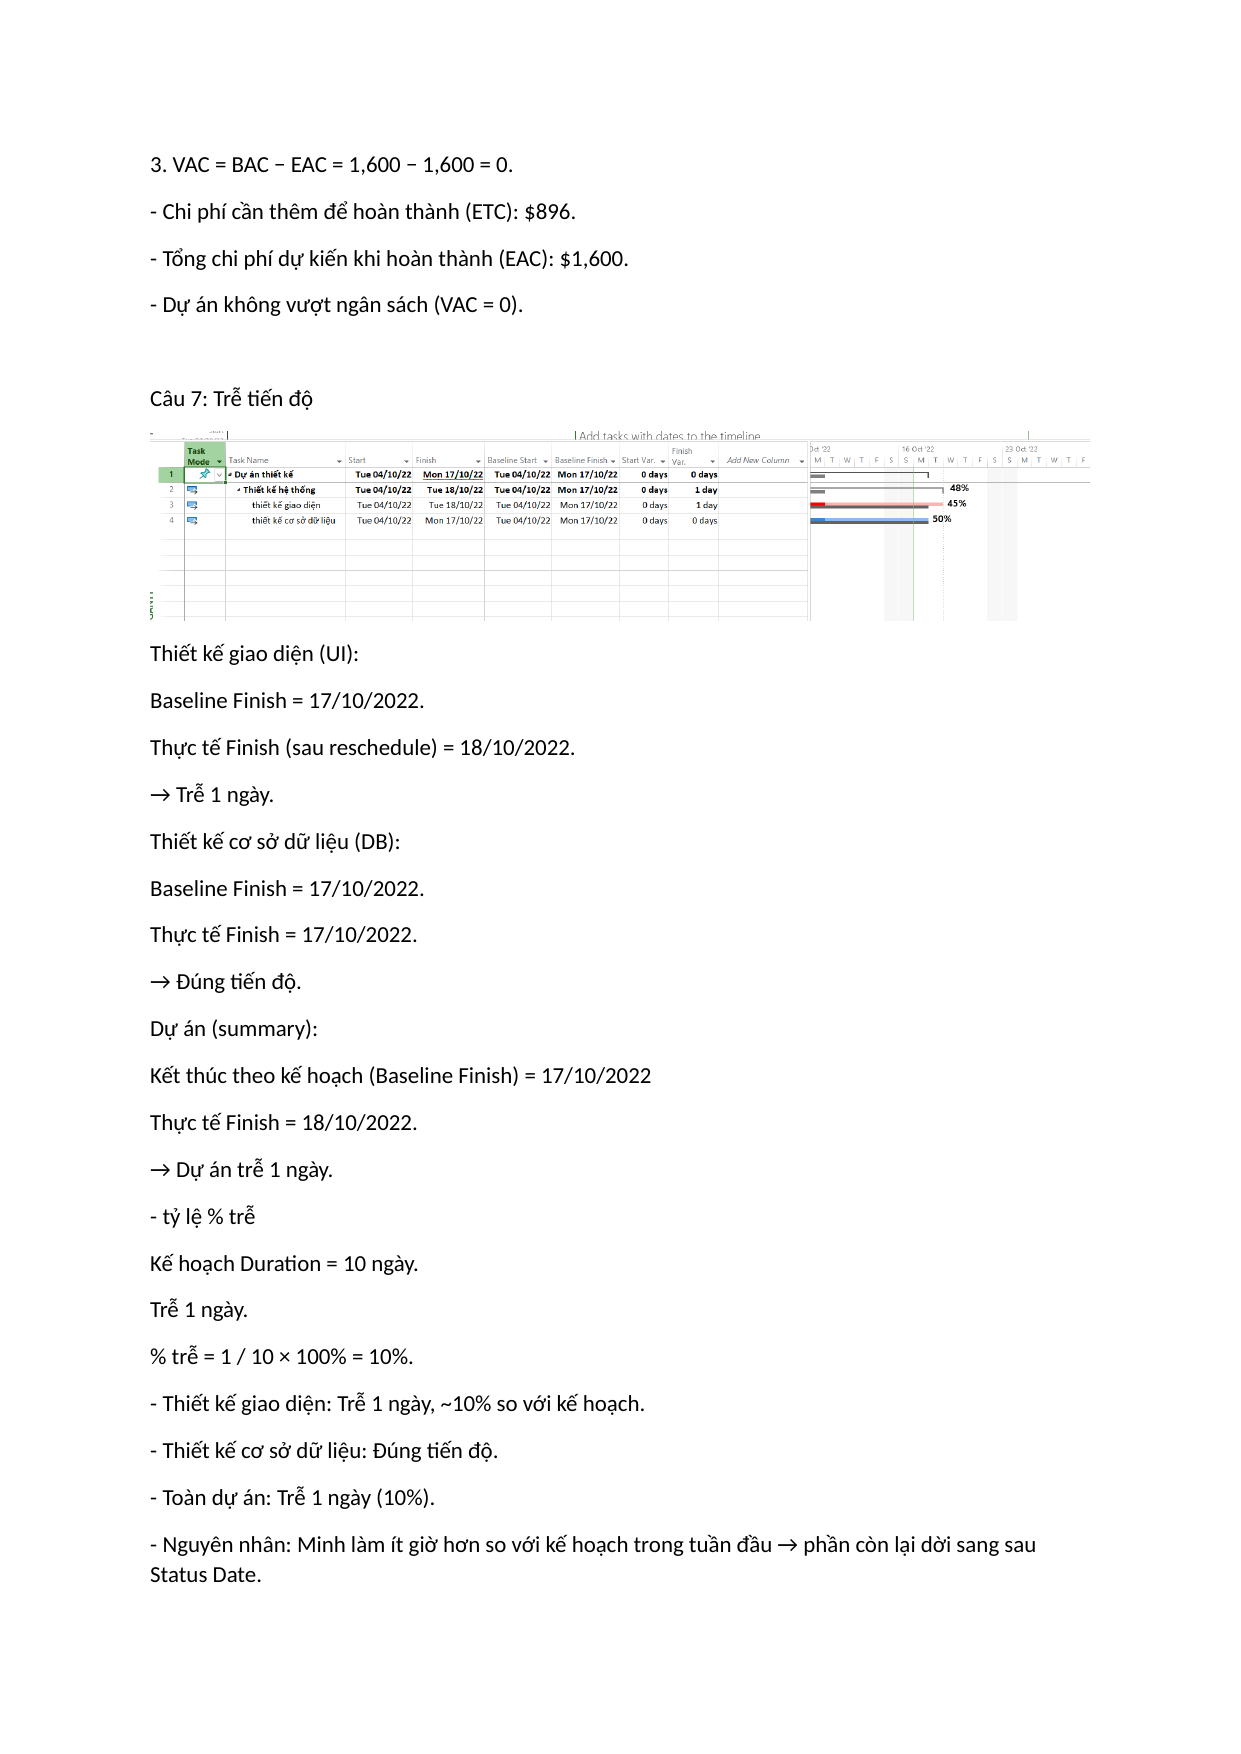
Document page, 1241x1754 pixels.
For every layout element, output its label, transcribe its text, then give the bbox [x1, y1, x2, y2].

text → Trễ 1 ngày. [150, 780, 1090, 808]
text Thực tế Finish = 18/10/2022. [150, 1108, 1090, 1136]
text 3. VAC = BAC − EAC = 1,600 − 1,600 = 0. [150, 150, 1090, 178]
text → Đúng tiến độ. [150, 967, 1090, 996]
text - Tổng chi phí dự kiến khi hoàn thành (EAC): $1,600. [150, 244, 1090, 272]
text Thực tế Finish (sau reschedule) = 18/10/2022. [150, 733, 1090, 761]
text Kế hoạch Duration = 10 ngày. [150, 1249, 1090, 1277]
text - Thiết kế cơ sở dữ liệu: Đúng tiến độ. [150, 1436, 1090, 1464]
text - Chi phí cần thêm để hoàn thành (ETC): $896. [150, 197, 1090, 225]
text Kết thúc theo kế hoạch (Baseline Finish) = 17/10/2022 [150, 1061, 1090, 1089]
text - Nguyên nhân: Minh làm ít giờ hơn so với kế hoạch trong tuần đầu → phần còn lại dời sang sau Status Date. [150, 1530, 1090, 1588]
text Baseline Finish = 17/10/2022. [150, 686, 1090, 714]
text - Thiết kế giao diện: Trễ 1 ngày, ~10% so với kế hoạch. [150, 1389, 1090, 1417]
text - Dự án không vượt ngân sách (VAC = 0). [150, 291, 1090, 319]
text % trễ = 1 / 10 × 100% = 10%. [150, 1342, 1090, 1371]
text Trễ 1 ngày. [150, 1296, 1090, 1324]
text Dự án (summary): [150, 1014, 1090, 1042]
text - Toàn dự án: Trễ 1 ngày (10%). [150, 1483, 1090, 1511]
text - tỷ lệ % trễ [150, 1202, 1090, 1230]
text Thiết kế cơ sở dữ liệu (DB): [150, 827, 1090, 855]
text → Dự án trễ 1 ngày. [150, 1155, 1090, 1183]
text Câu 7: Trễ tiến độ [150, 384, 1090, 412]
text Thiết kế giao diện (UI): [150, 639, 1090, 667]
picture [150, 431, 1091, 621]
text Thực tế Finish = 17/10/2022. [150, 921, 1090, 949]
text Baseline Finish = 17/10/2022. [150, 874, 1090, 902]
